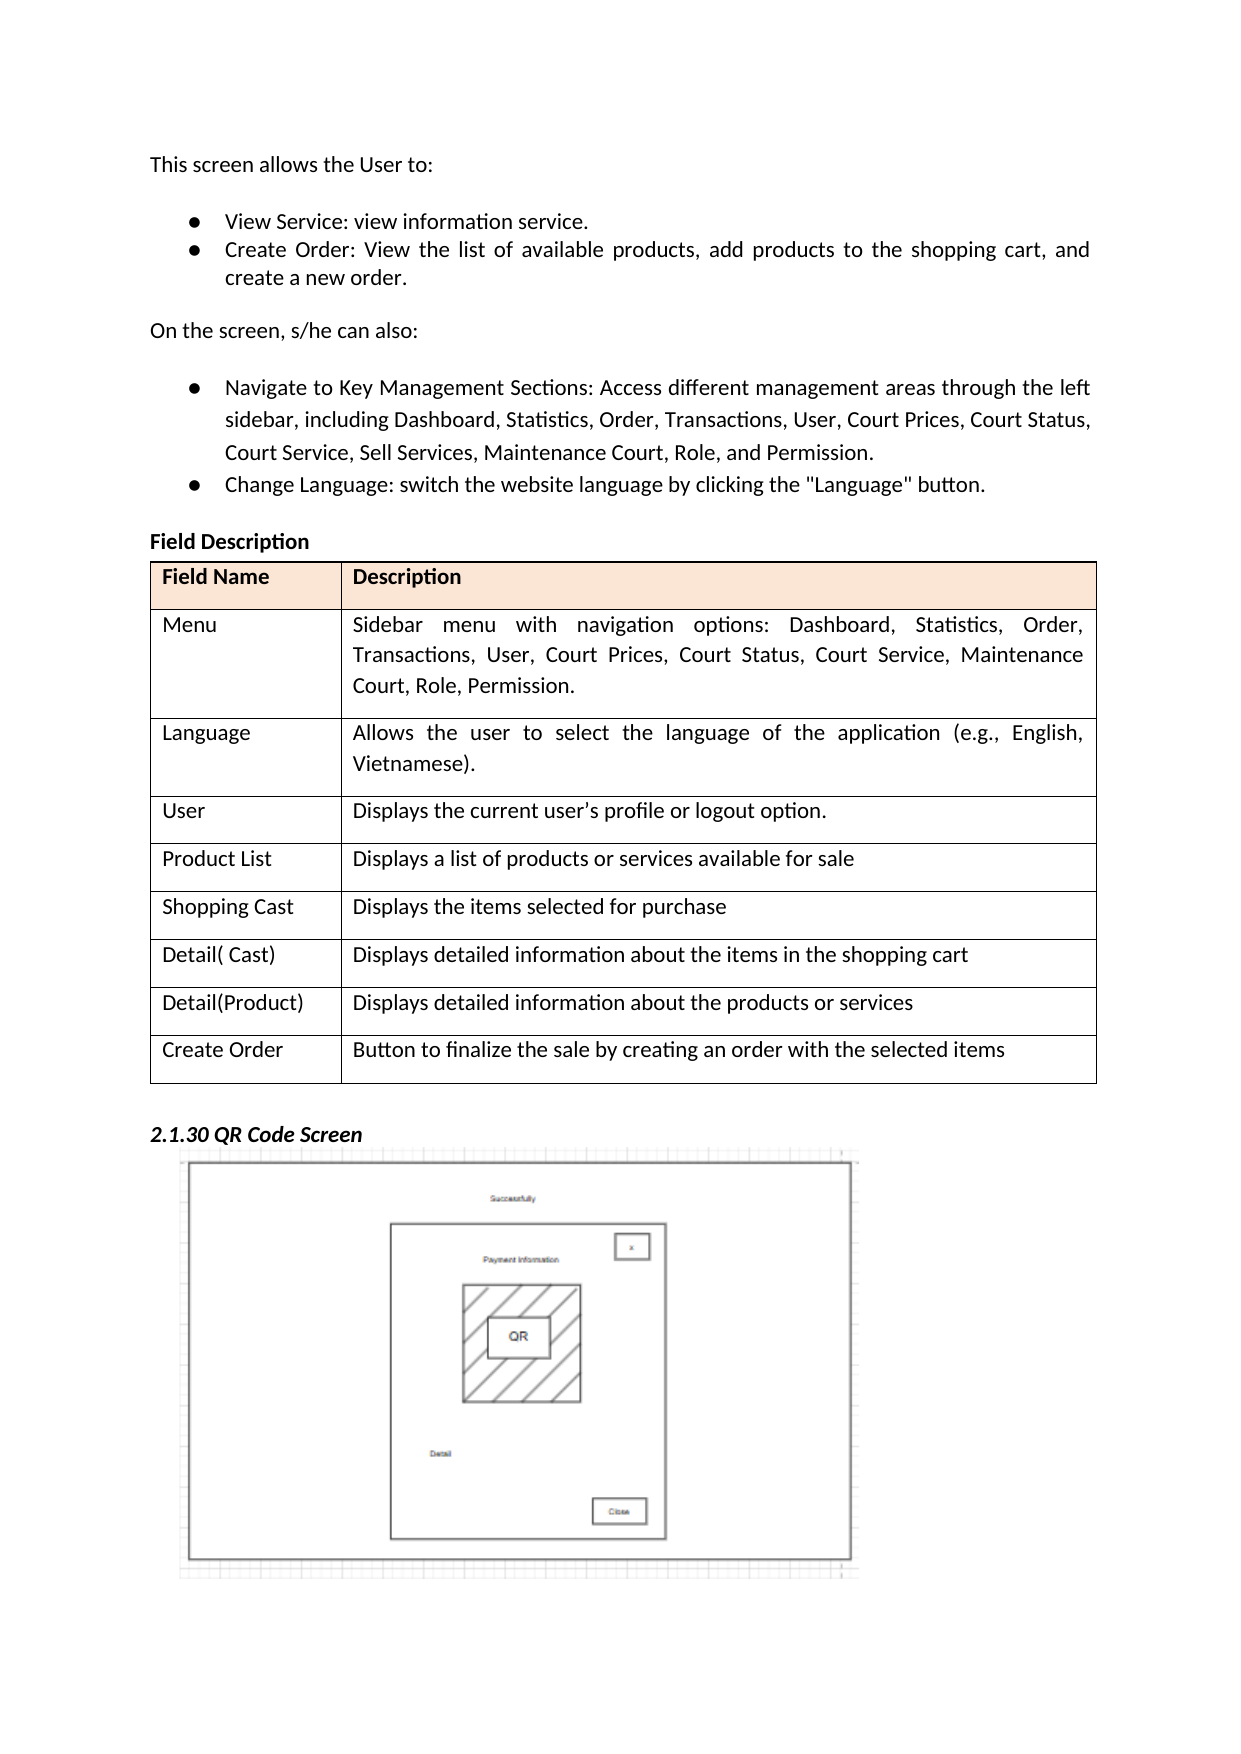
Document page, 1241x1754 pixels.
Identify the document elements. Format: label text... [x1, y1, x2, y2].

list Create Order: View the list of available products, add products to the shopping cart, and create a new order. [187, 235, 1093, 291]
list Change Language: switch the website language by clicking the "Language" button. [187, 470, 1093, 498]
picture [179, 1147, 860, 1579]
list Navigate to Key Management Sections: Access different management areas through the left sidebar, including Dashboard, Statistics, Order, Transactions, User, Court Prices, Court Status, Court Service, Sell Services, Maintenance Court, Role, and Permission. [187, 373, 1093, 466]
text Field Description [150, 527, 1093, 555]
list View Service: view information service. [187, 207, 1093, 235]
text This screen allows the User to: [150, 150, 1093, 178]
subtitle 2.1.30 QR Code Screen [150, 1120, 1093, 1148]
text On the screen, s/he can also: [150, 316, 1093, 344]
